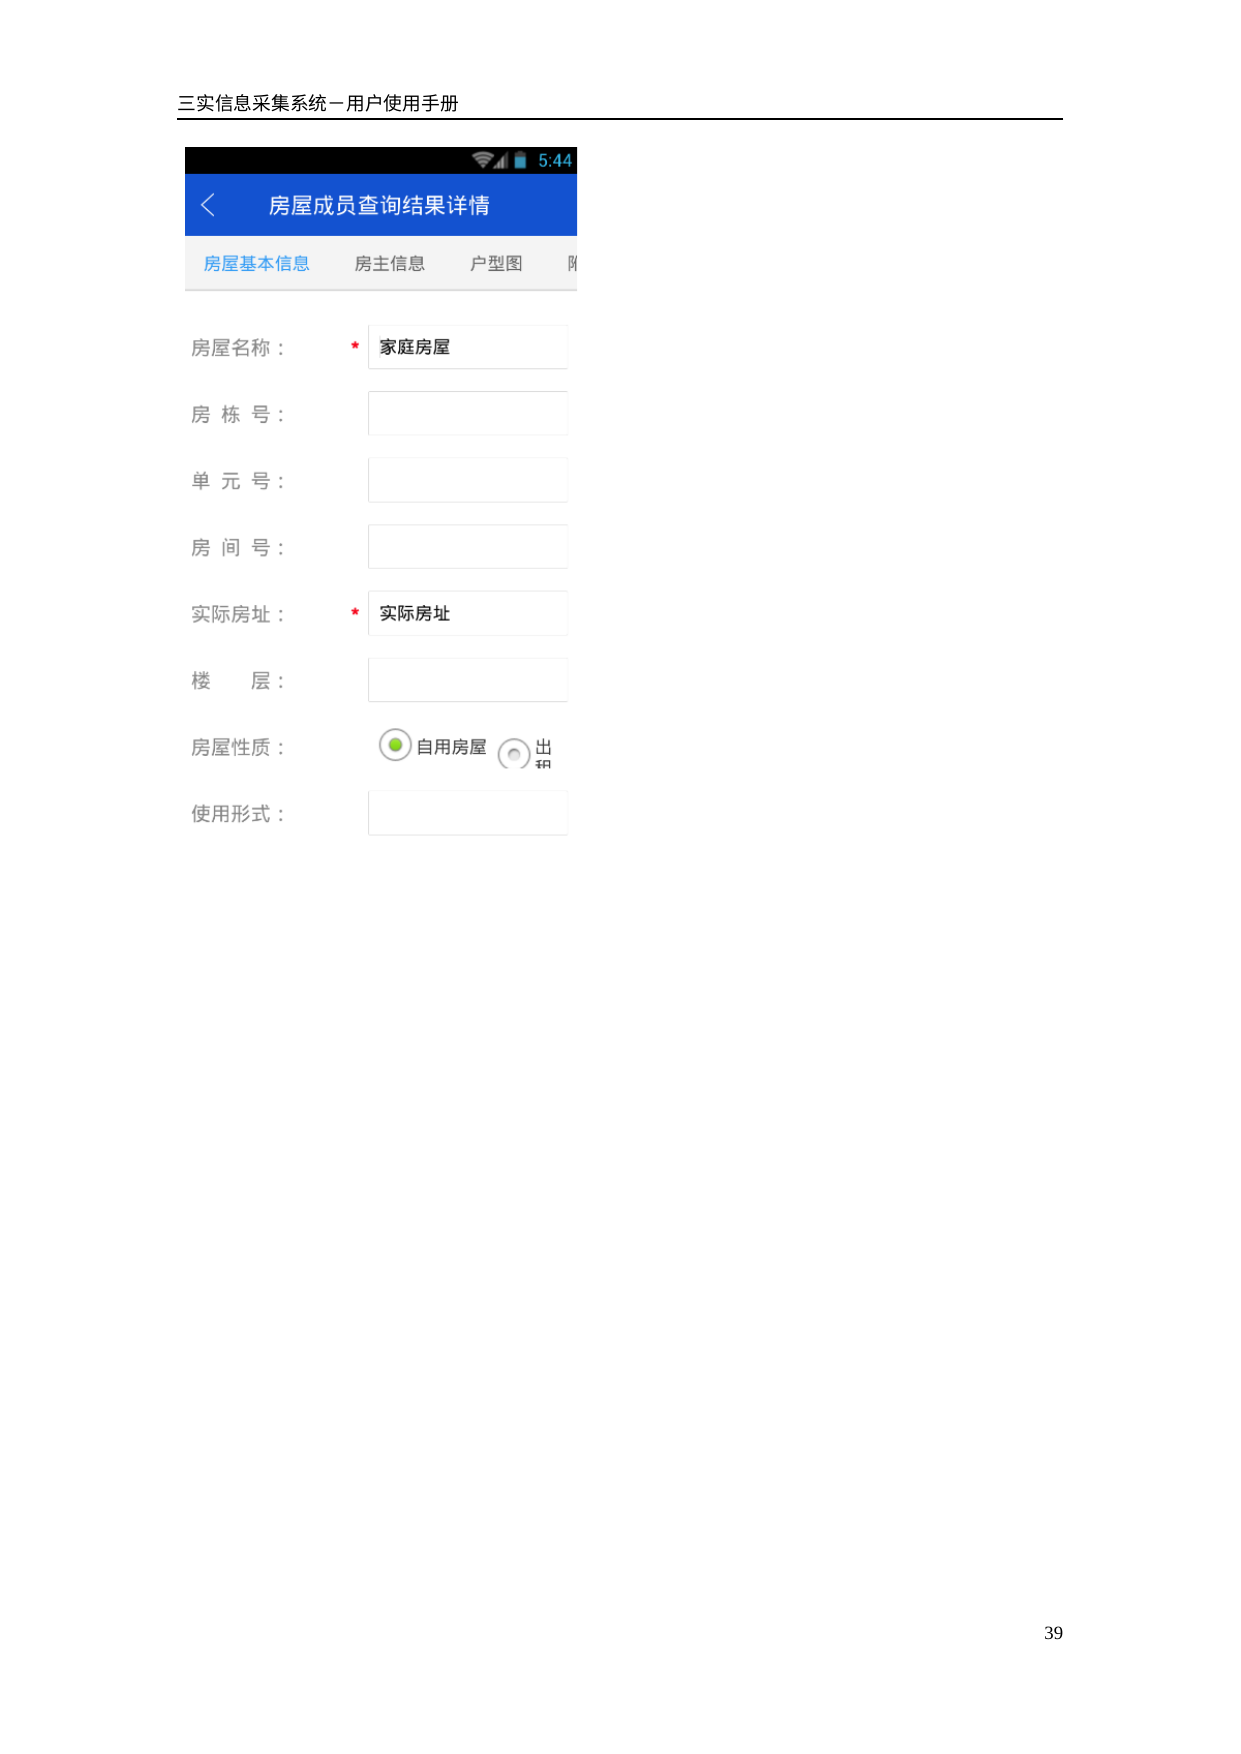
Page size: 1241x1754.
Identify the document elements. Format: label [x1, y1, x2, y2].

picture [185, 147, 578, 848]
